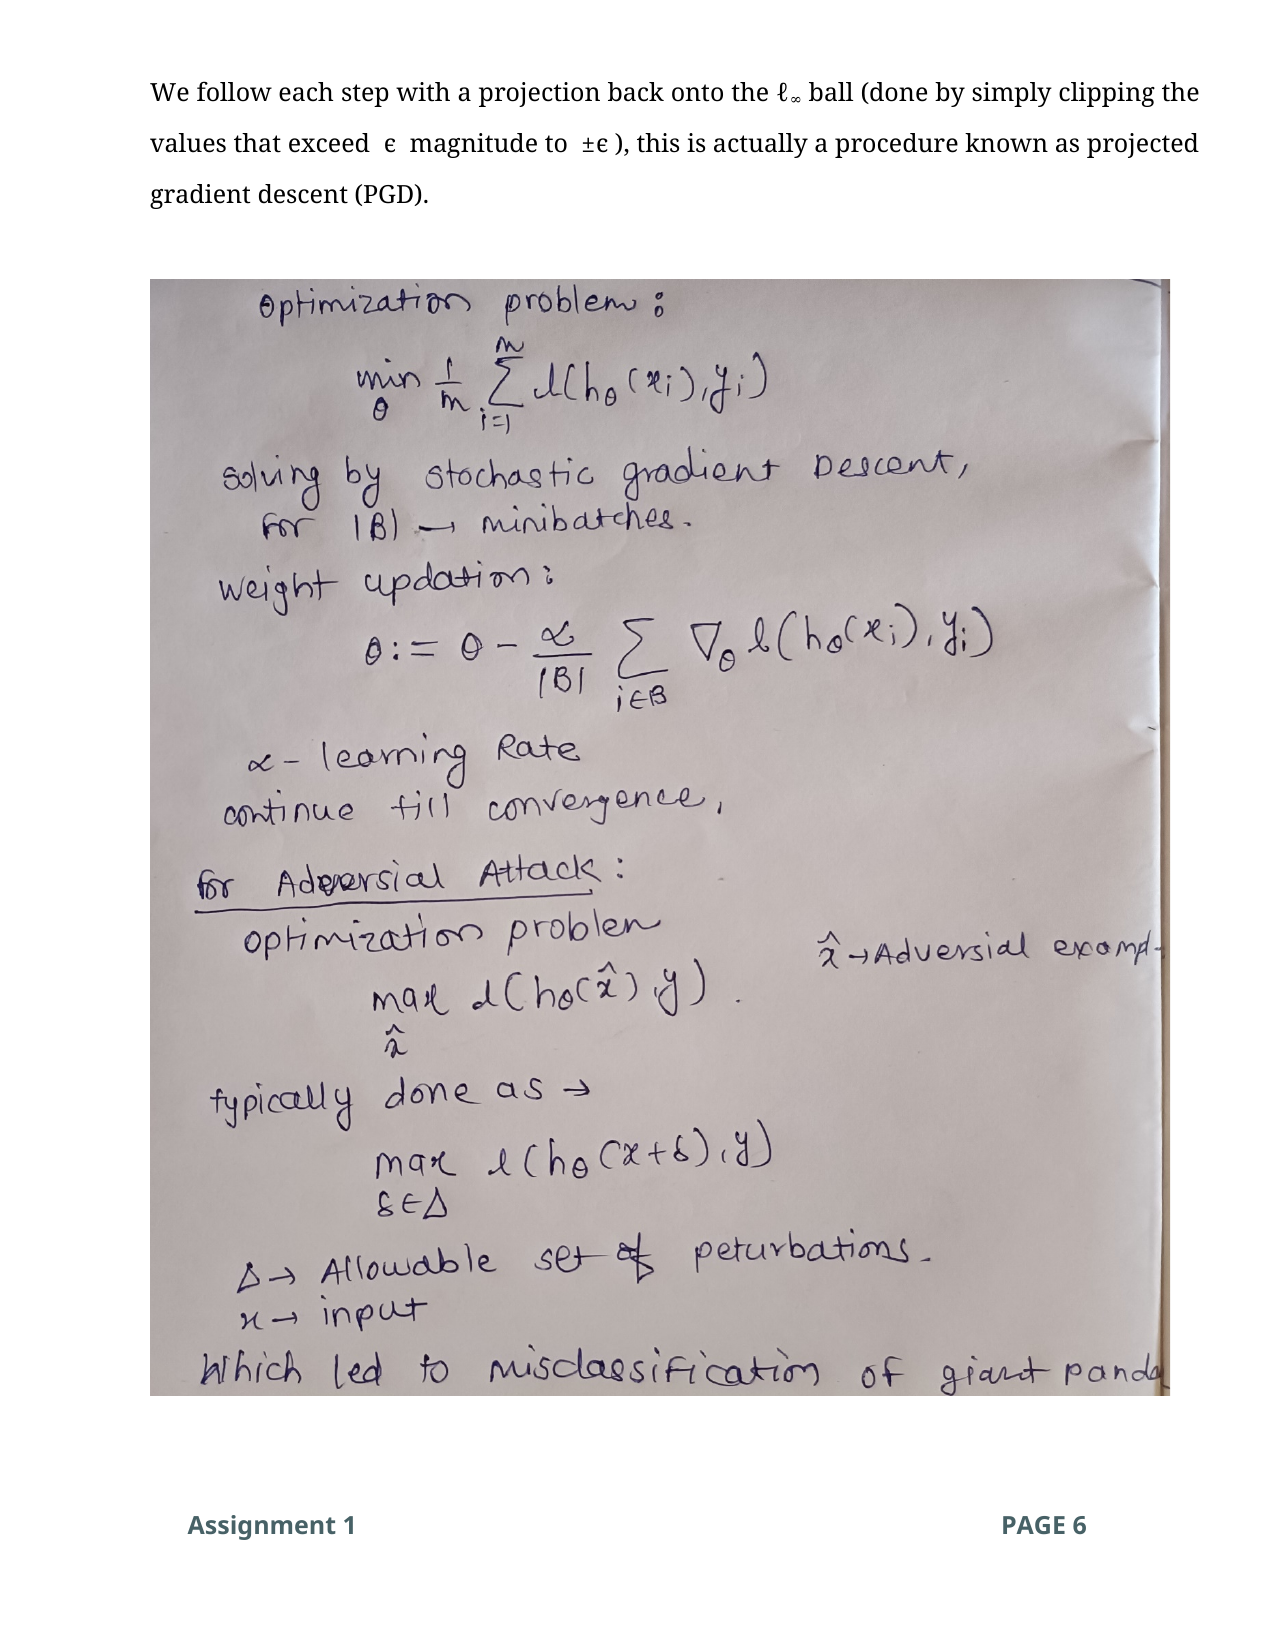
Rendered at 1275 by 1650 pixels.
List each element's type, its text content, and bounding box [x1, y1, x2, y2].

picture [150, 279, 1171, 1396]
text We follow each step with a projection back onto the ℓ∞ ball (done by simply clipping the values that exceed ϵ magnitude to ±ϵ ), this is actually a procedure known as projected gradient descent (PGD). [150, 75, 1200, 211]
